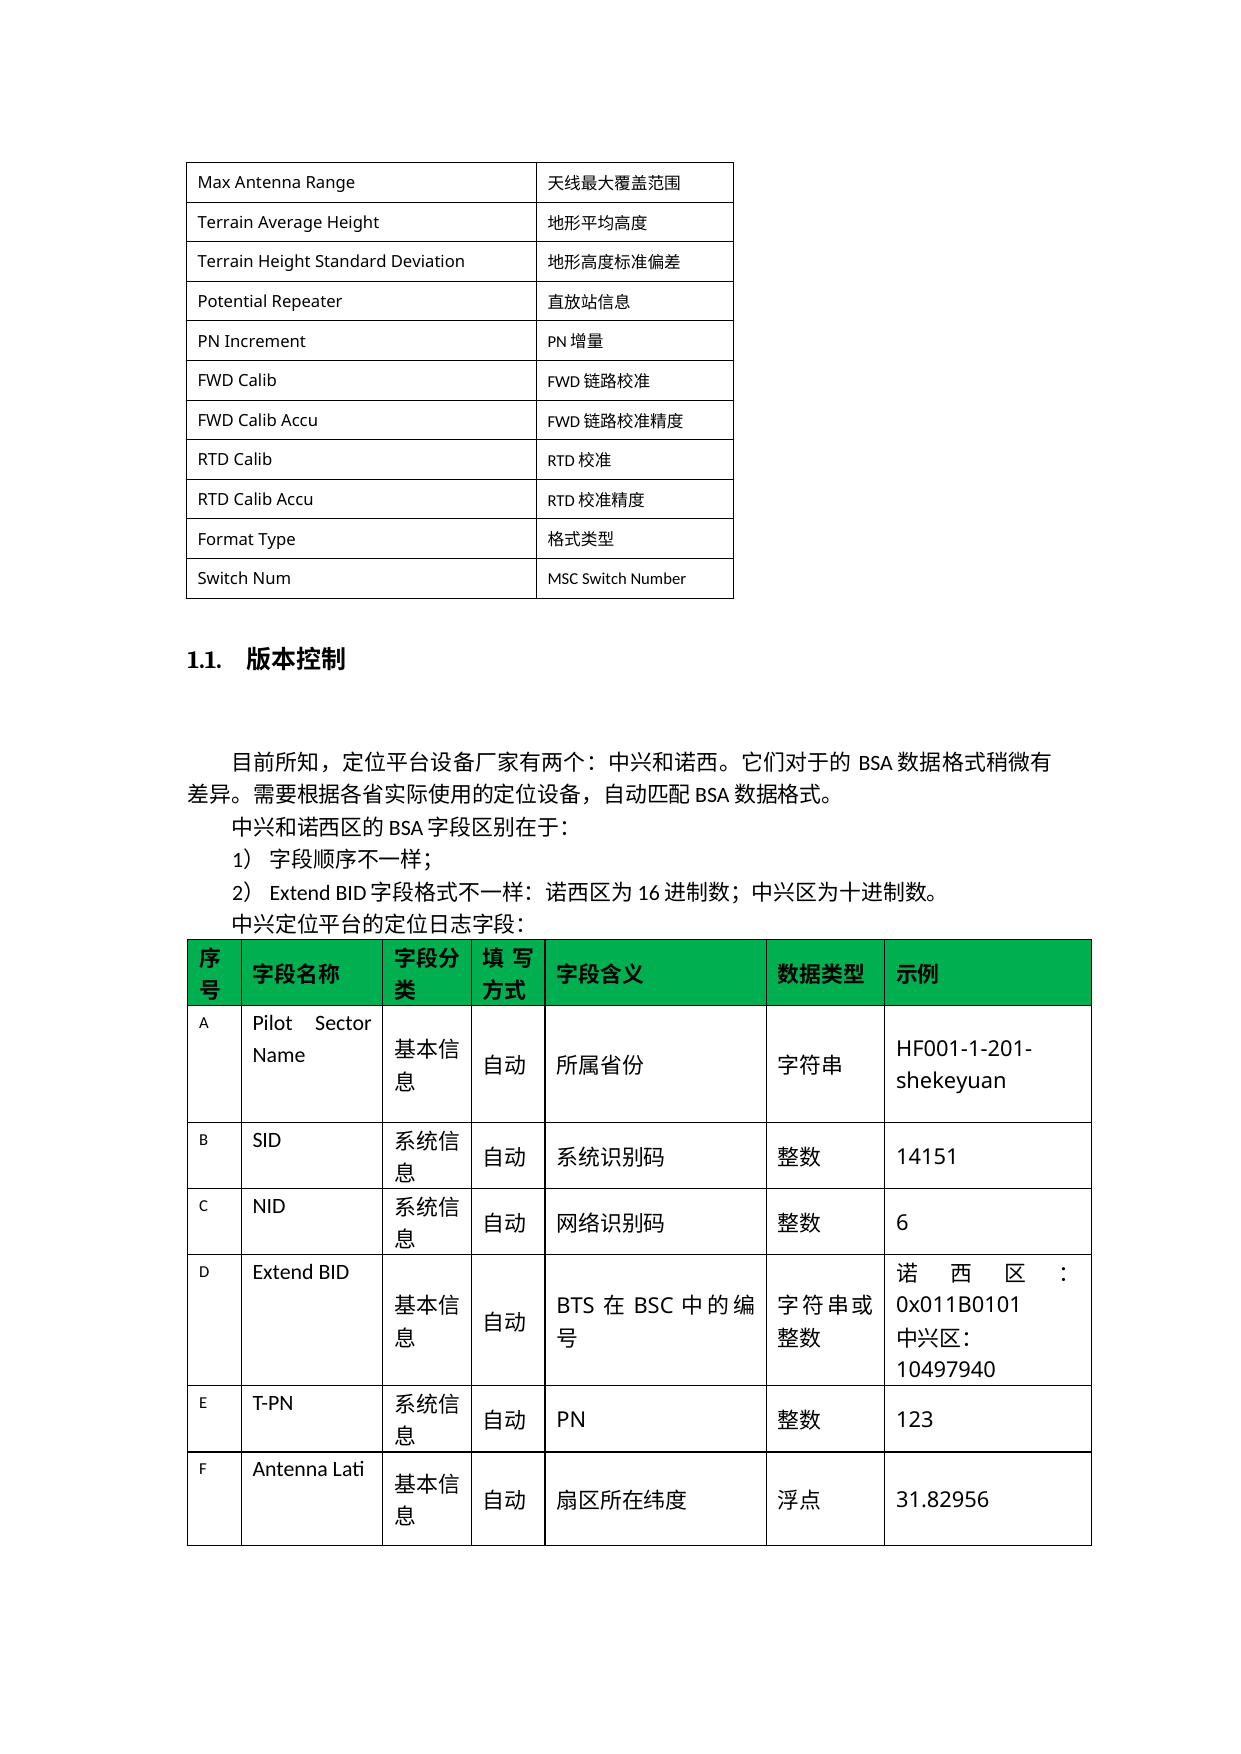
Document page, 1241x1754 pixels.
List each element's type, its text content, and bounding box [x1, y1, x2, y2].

table_cell FWD链路校准 [537, 361, 733, 399]
table_cell 自动 [472, 1255, 544, 1385]
table_cell 自动 [472, 1123, 544, 1188]
table_cell PN Increment [187, 321, 536, 360]
table_cell 系统信息 [383, 1386, 471, 1451]
table_cell 扇区所在纬度 [546, 1453, 766, 1545]
table_cell F [188, 1453, 241, 1545]
table_header 序号 [188, 940, 241, 1005]
table_cell 网络识别码 [546, 1189, 766, 1254]
table_cell RTD校准精度 [537, 480, 733, 518]
text 中兴定位平台的定位日志字段： [187, 907, 1053, 939]
table_cell RTD Calib Accu [187, 480, 536, 518]
table_cell 整数 [767, 1189, 884, 1254]
table_cell 所属省份 [546, 1006, 766, 1122]
table_cell 格式类型 [537, 519, 733, 558]
table_cell Terrain Average Height [187, 203, 536, 241]
table_header 填写方式 [472, 940, 544, 1005]
table_cell 基本信息 [383, 1453, 471, 1545]
table_cell B [188, 1123, 241, 1188]
table_cell SID [242, 1123, 382, 1188]
table_cell Extend BID [242, 1255, 382, 1385]
table_cell 天线最大覆盖范围 [537, 163, 733, 202]
table_cell 直放站信息 [537, 282, 733, 320]
table_cell 整数 [767, 1386, 884, 1451]
subtitle 版本控制 [187, 626, 1053, 691]
table_cell PN [546, 1386, 766, 1451]
table_header 数据类型 [767, 940, 884, 1005]
table_cell PN增量 [537, 321, 733, 360]
table_cell BTS在BSC中的编号 [546, 1255, 766, 1385]
text 中兴和诺西区的BSA字段区别在于： [187, 809, 1053, 842]
table_cell 字符串 [767, 1006, 884, 1122]
table_cell 地形高度标准偏差 [537, 242, 733, 281]
table_cell Potential Repeater [187, 282, 536, 320]
table_cell 浮点 [767, 1453, 884, 1545]
table_cell FWD Calib Accu [187, 401, 536, 439]
table_cell FWD链路校准精度 [537, 401, 733, 439]
table_cell 自动 [472, 1006, 544, 1122]
table_cell MSC Switch Number [537, 559, 733, 597]
table_cell RTD校准 [537, 440, 733, 479]
table_cell 6 [885, 1189, 1091, 1254]
table_cell 123 [885, 1386, 1091, 1451]
table_cell 基本信息 [383, 1006, 471, 1122]
table_cell 系统识别码 [546, 1123, 766, 1188]
table_cell Pilot Sector Name [242, 1006, 382, 1122]
table_cell 自动 [472, 1453, 544, 1545]
table_cell 31.82956 [885, 1453, 1091, 1545]
table_cell Switch Num [187, 559, 536, 597]
table_header 字段分类 [383, 940, 471, 1005]
table_cell D [188, 1255, 241, 1385]
table_cell Max Antenna Range [187, 163, 536, 202]
table_header 示例 [885, 940, 1091, 1005]
table_cell 系统信息 [383, 1123, 471, 1188]
table_cell RTD Calib [187, 440, 536, 479]
table_cell Terrain Height Standard Deviation [187, 242, 536, 281]
list 字段顺序不一样； [232, 842, 1053, 874]
table_cell 系统信息 [383, 1189, 471, 1254]
table_header 字段名称 [242, 940, 382, 1005]
table_cell T-PN [242, 1386, 382, 1451]
table_cell 14151 [885, 1123, 1091, 1188]
table_cell Format Type [187, 519, 536, 558]
text 目前所知，定位平台设备厂家有两个：中兴和诺西。它们对于的BSA数据格式稍微有差异。需要根据各省实际使用的定位设备，自动匹配BSA数据格式。 [187, 744, 1053, 809]
table_cell 字符串或整数 [767, 1255, 884, 1385]
table_header 字段含义 [546, 940, 766, 1005]
table_cell 整数 [767, 1123, 884, 1188]
table_cell Antenna Lati [242, 1453, 382, 1545]
table_cell C [188, 1189, 241, 1254]
table_cell 诺西区：0x011B0101 中兴区： 10497940 [885, 1255, 1091, 1385]
table_cell E [188, 1386, 241, 1451]
list Extend BID字段格式不一样：诺西区为16进制数；中兴区为十进制数。 [232, 874, 1053, 907]
table_cell 自动 [472, 1189, 544, 1254]
table_cell 基本信息 [383, 1255, 471, 1385]
table_cell NID [242, 1189, 382, 1254]
table_cell 地形平均高度 [537, 203, 733, 241]
table_cell HF001-1-201-shekeyuan [885, 1006, 1091, 1122]
table_cell 自动 [472, 1386, 544, 1451]
table_cell A [188, 1006, 241, 1122]
table_cell FWD Calib [187, 361, 536, 399]
